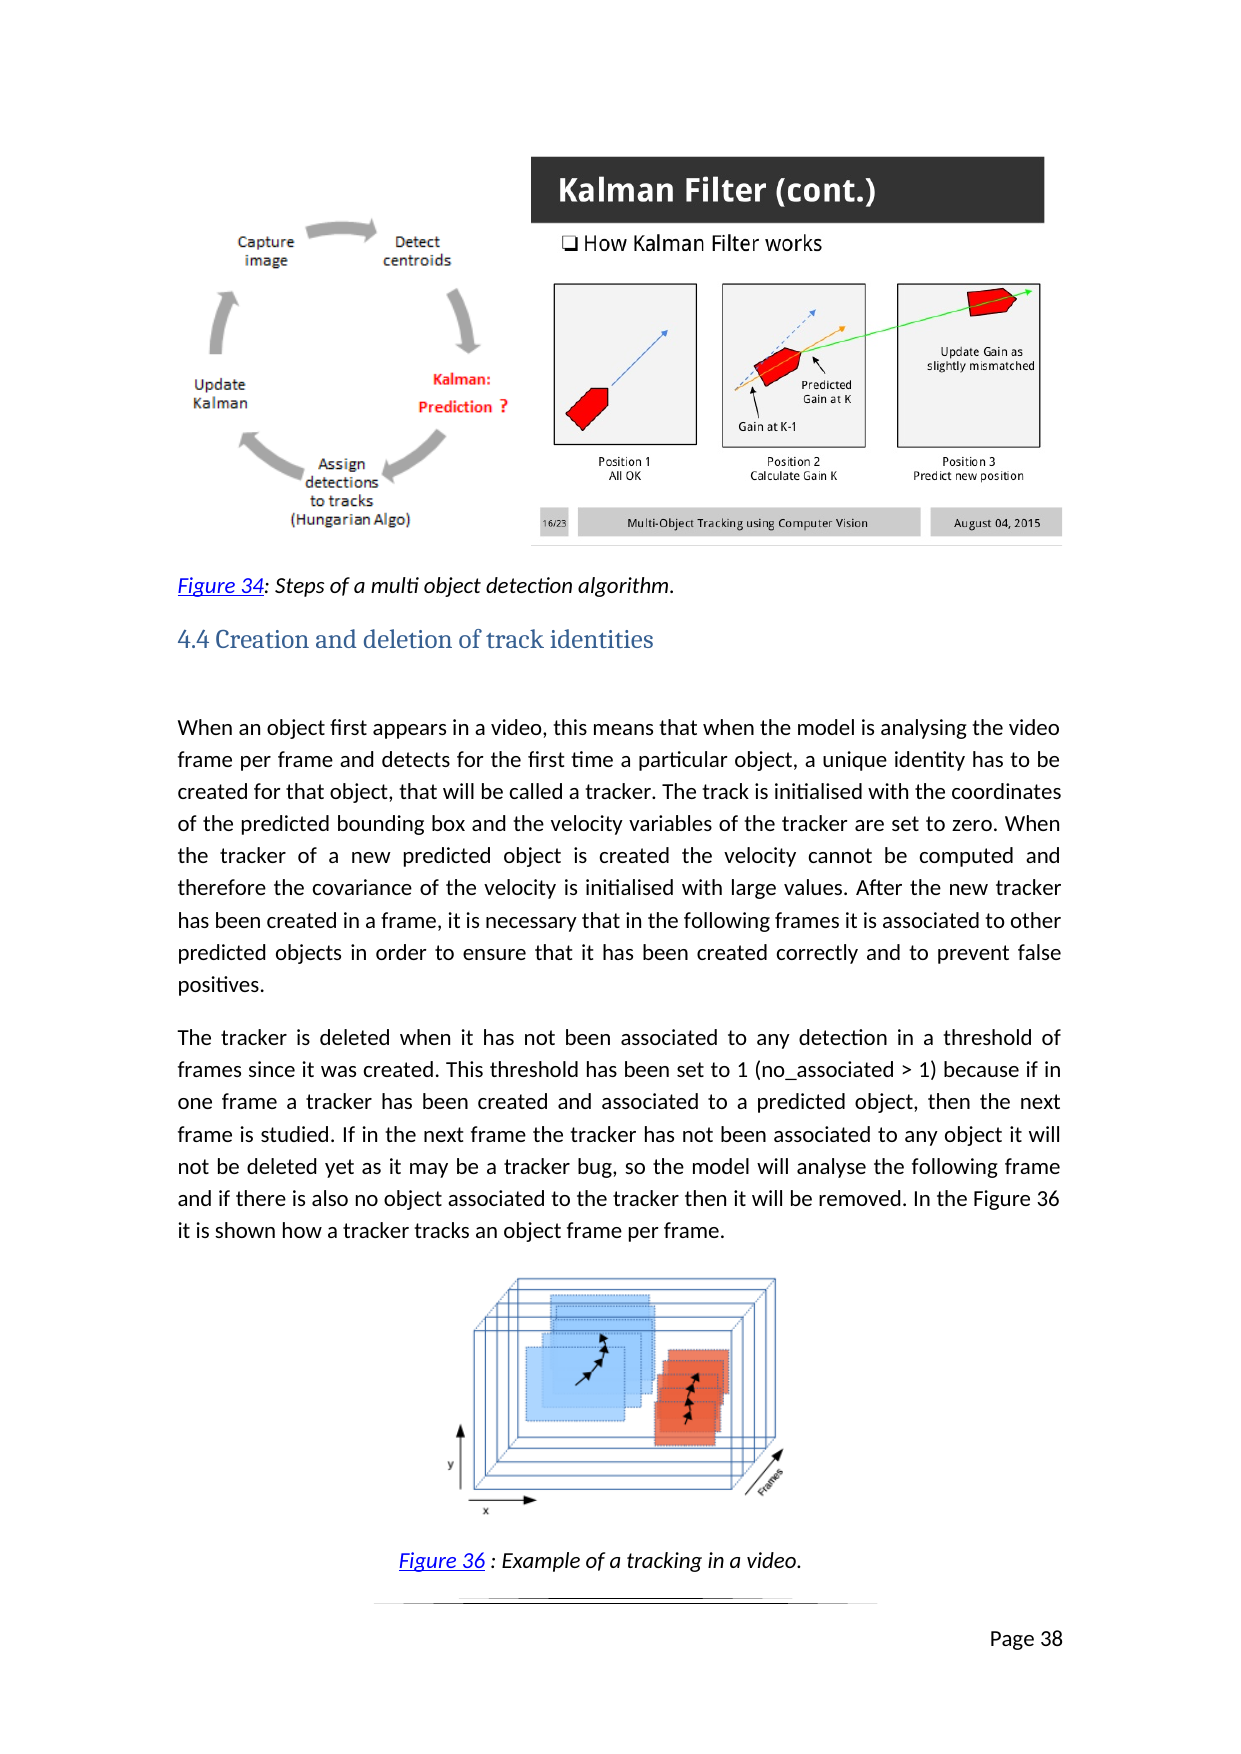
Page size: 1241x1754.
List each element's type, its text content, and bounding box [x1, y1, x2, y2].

text Figure 36 : Example of a tracking in a video. [177, 1546, 1063, 1574]
subtitle 4.4 Creation and deletion of track identities [177, 624, 1063, 655]
text Figure 34: Steps of a multi object detection algorithm. [177, 571, 1063, 599]
text When an object first appears in a video, this means that when the model is analysing the video frame per frame and detects for the first time a particular object, a unique identity has to be created for that object, that will be called a tracker. The track is initialised with the coordinates of the predicted bounding box and the velocity variables of the tracker are set to zero. When the tracker of a new predicted object is created the velocity cannot be computed and therefore the covariance of the velocity is initialised with large values. After the new tracker has been created in a frame, it is necessary that in the following frames it is associated to other predicted objects in order to ensure that it has been created correctly and to prevent false positives. [177, 713, 1063, 998]
text The tracker is deleted when it has not been associated to any detection in a threshold of frames since it was created. This threshold has been set to 1 (no_associated > 1) because if in one frame a tracker has been created and associated to a predicted object, then the next frame is studied. If in the next frame the tracker has not been associated to any object it will not be deleted yet as it may be a tracker bug, so the model will analyse the following frame and if there is also no object associated to the tracker then it will be removed. In the Figure 36 it is shown how a tracker tracks an object frame per frame. [177, 1023, 1063, 1244]
picture [436, 1269, 804, 1521]
picture [177, 147, 1063, 546]
